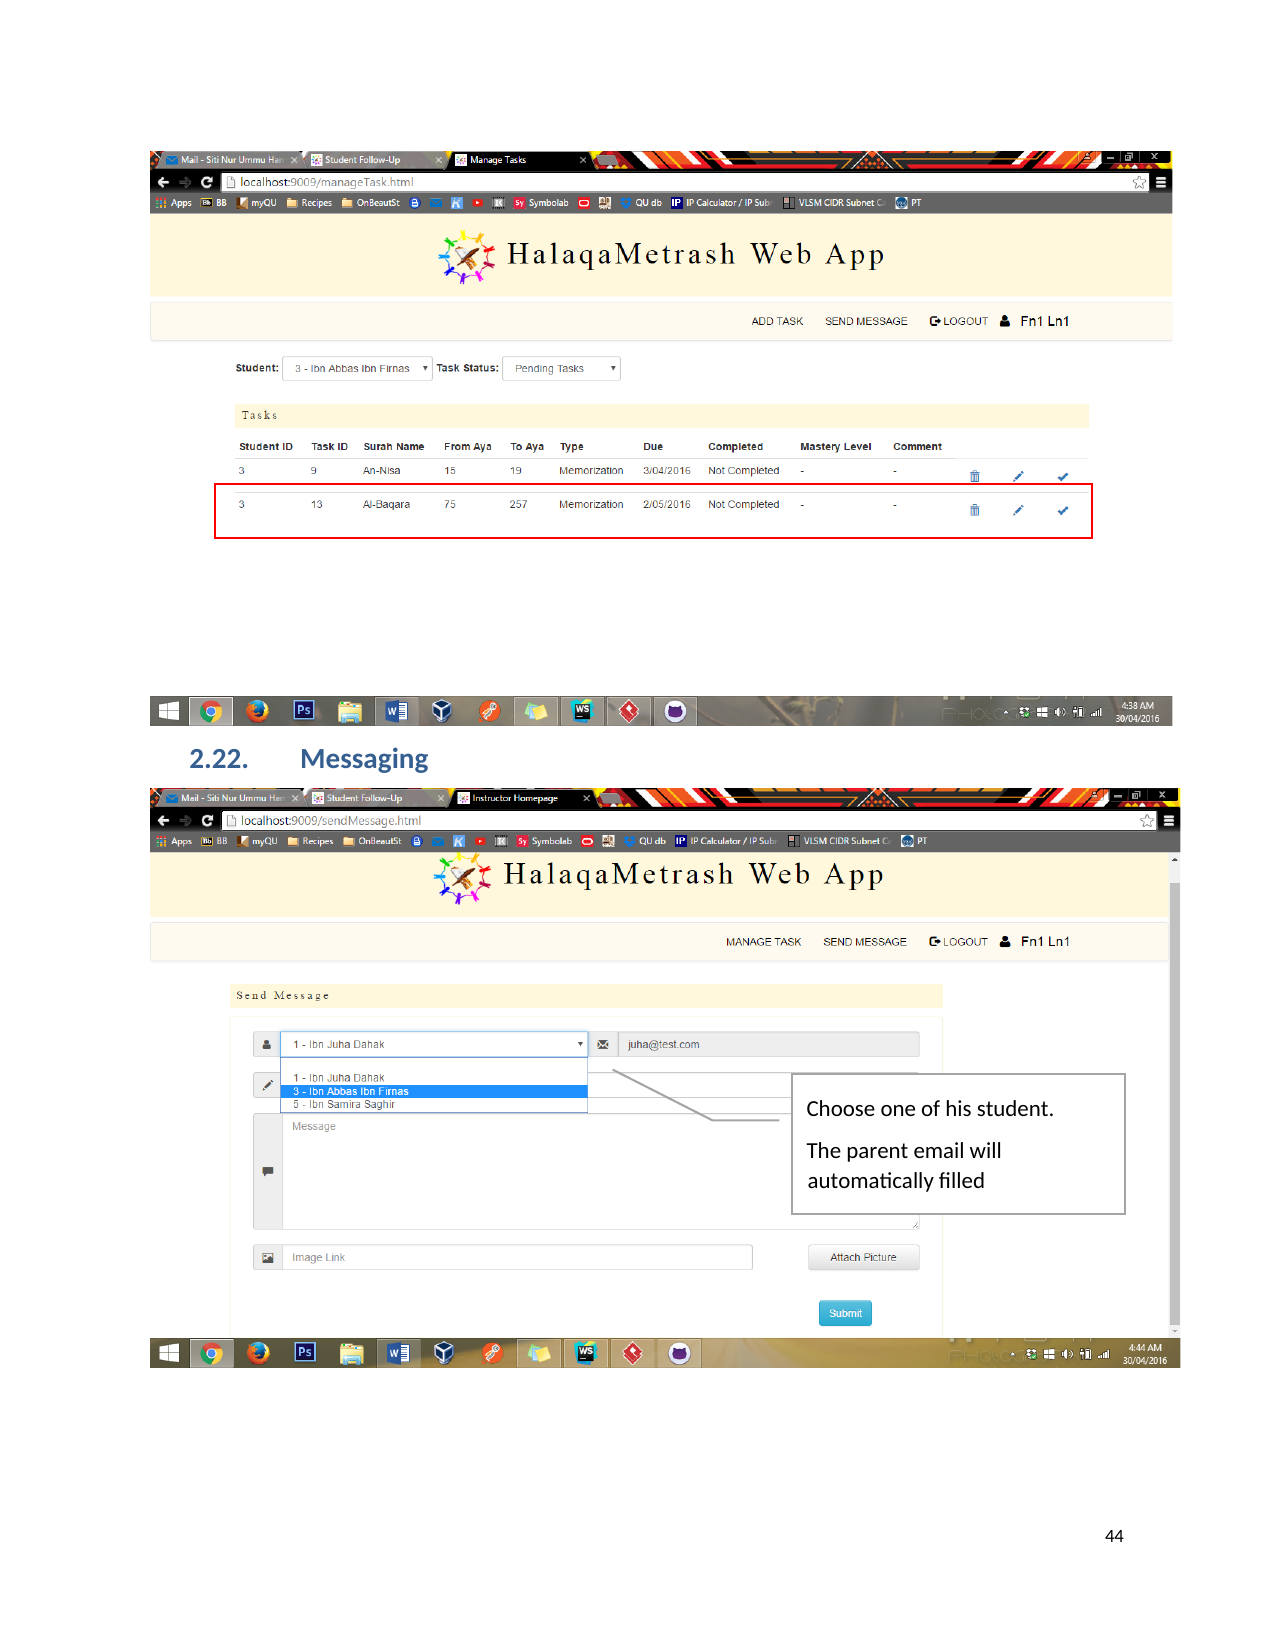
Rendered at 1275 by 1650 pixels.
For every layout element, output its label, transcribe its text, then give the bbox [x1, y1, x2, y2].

picture [150, 151, 1173, 726]
subtitle Messaging [189, 740, 1266, 776]
picture [150, 788, 1181, 1368]
